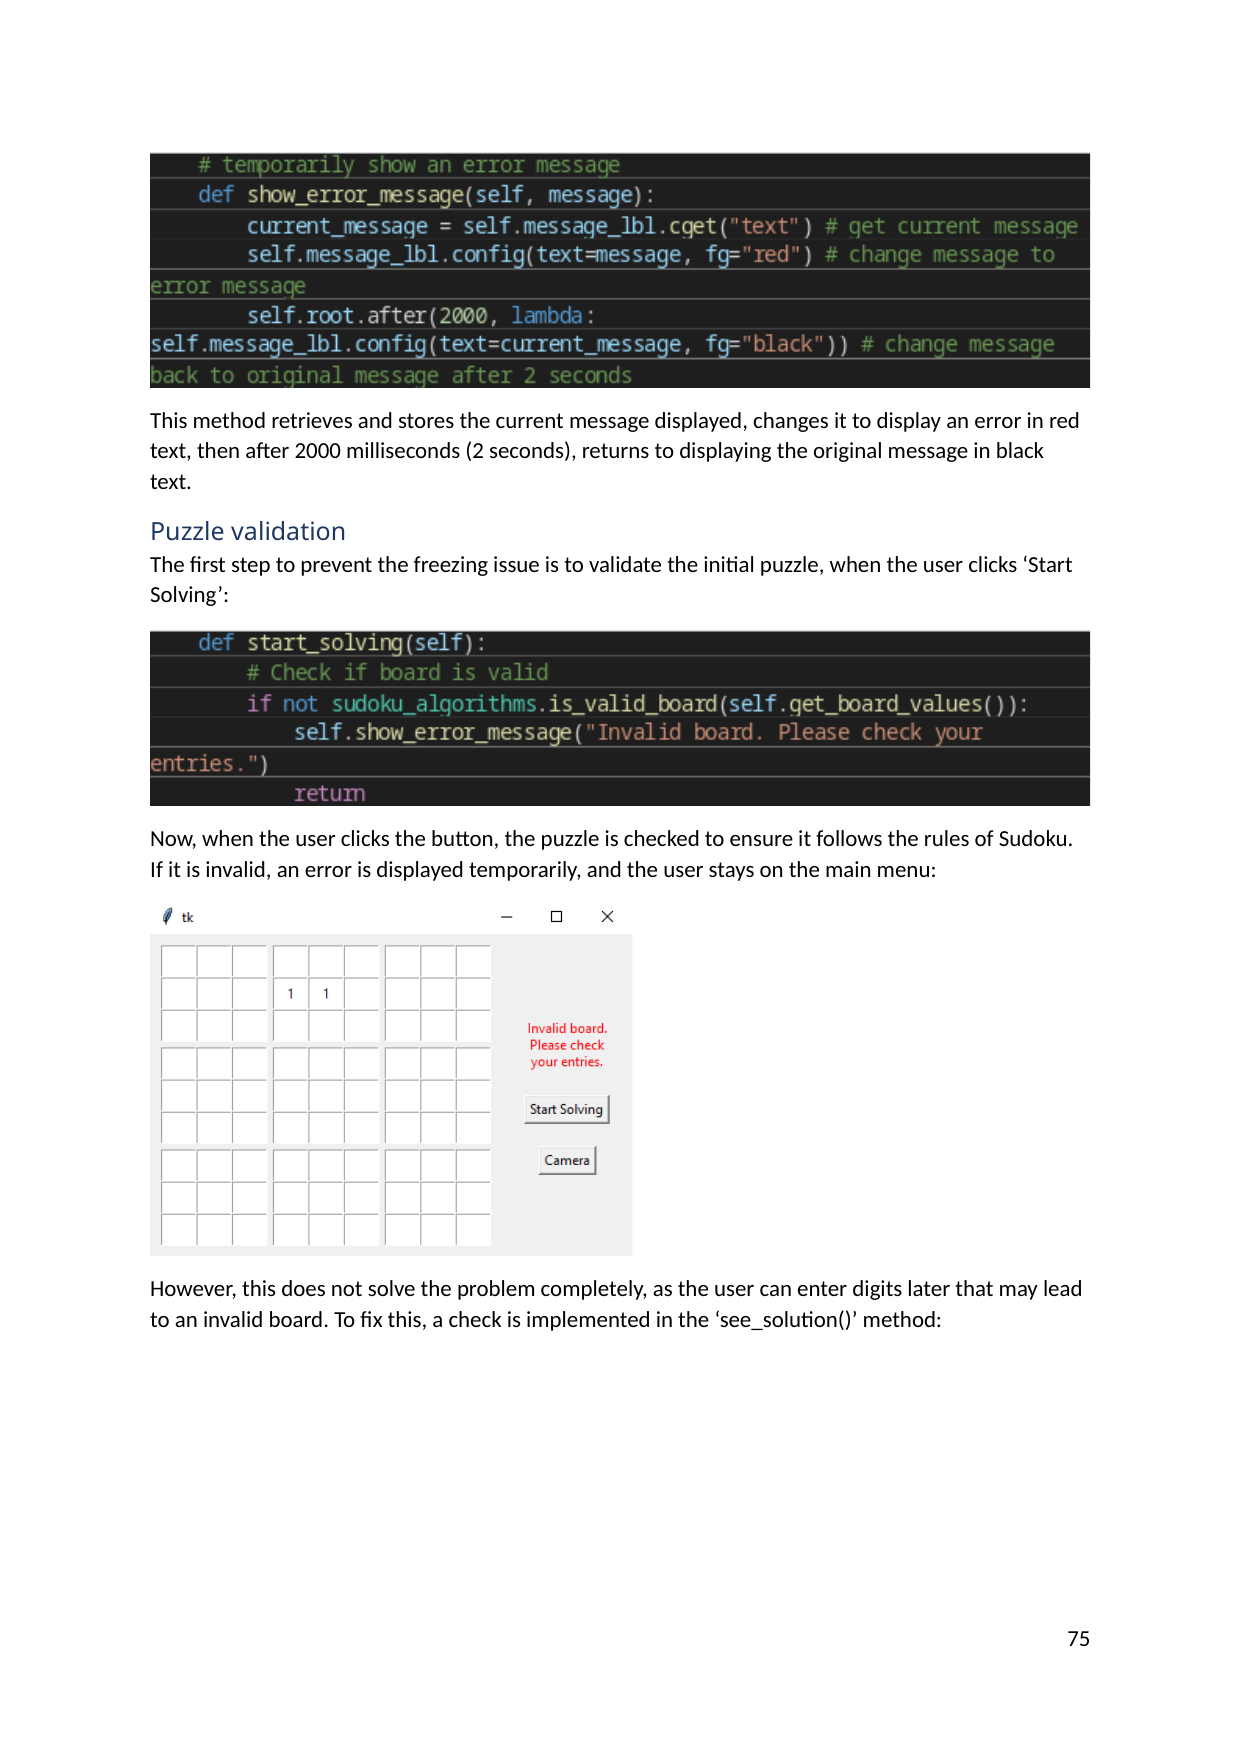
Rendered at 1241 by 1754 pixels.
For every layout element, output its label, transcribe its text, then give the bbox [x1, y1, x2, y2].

text The first step to prevent the freezing issue is to validate the initial puzzle, when the user clicks ‘Start Solving’: [150, 550, 1090, 609]
text This method retrieves and stores the current message displayed, changes it to display an error in red text, then after 2000 milliseconds (2 seconds), returns to displaying the original message in black text. [150, 406, 1090, 495]
text Now, when the user clicks the button, the puzzle is checked to ensure it follows the rules of Sudoku. If it is invalid, an error is displayed temporarily, and the user stays on the main menu: [150, 824, 1090, 883]
subtitle Puzzle validation [150, 514, 1090, 548]
text However, this does not solve the problem completely, as the user can enter digits later that may lead to an invalid board. To fix this, a check is implemented in the ‘see_solution()’ method: [150, 1274, 1090, 1333]
picture [150, 901, 633, 1256]
